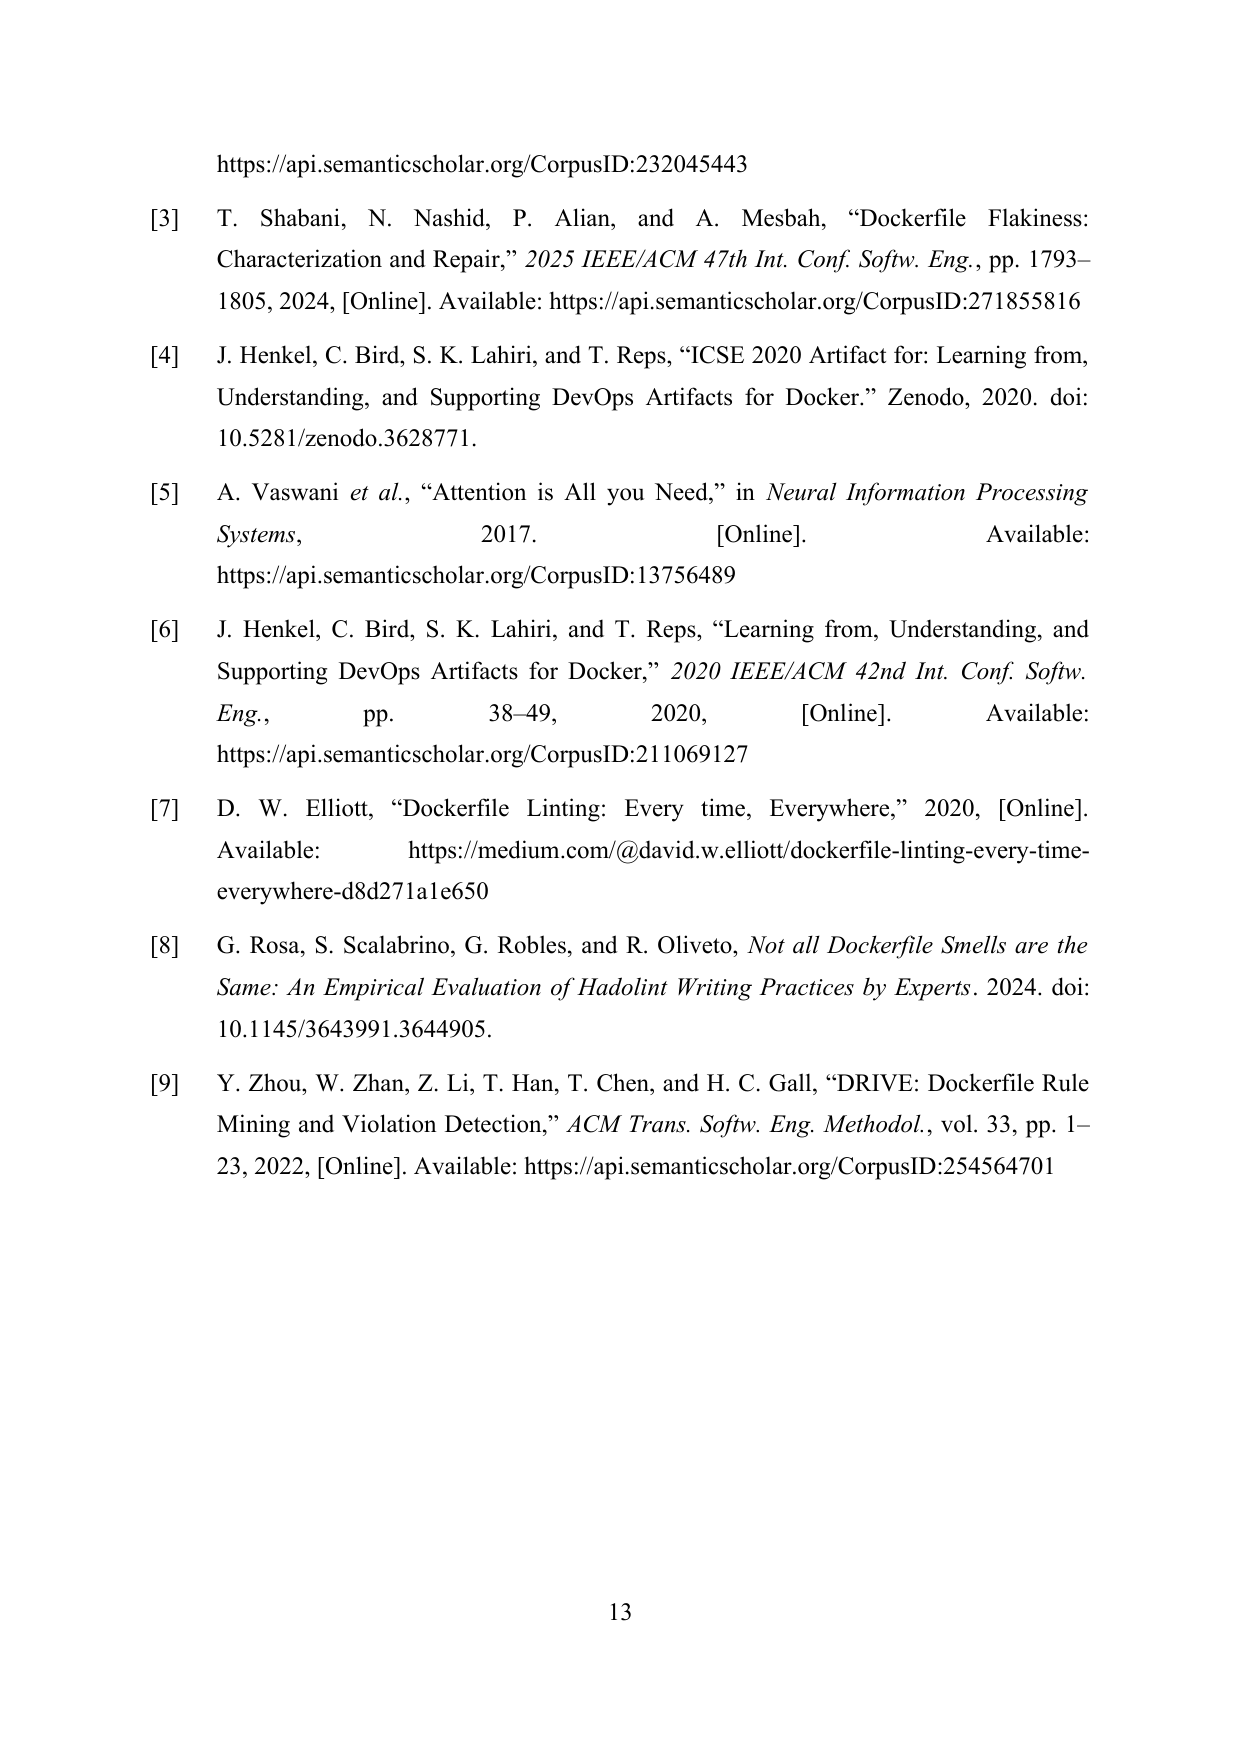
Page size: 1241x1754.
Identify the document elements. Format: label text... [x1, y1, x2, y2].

text [7] D. W. Elliott, “Dockerfile Linting: Every time, Everywhere,” 2020, [Online]. Available: https://medium.com/@david.w.elliott/dockerfile-linting-every-time-everywhere-d8d271a1e650 [150, 794, 1090, 905]
text [9] Y. Zhou, W. Zhan, Z. Li, T. Han, T. Chen, and H. C. Gall, “DRIVE: Dockerfile Rule Mining and Violation Detection,” ACM Trans. Softw. Eng. Methodol., vol. 33, pp. 1–23, 2022, [Online]. Available: https://api.semanticscholar.org/CorpusID:254564701 [150, 1069, 1090, 1179]
text [4] J. Henkel, C. Bird, S. K. Lahiri, and T. Reps, “ICSE 2020 Artifact for: Learning from, Understanding, and Supporting DevOps Artifacts for Docker.” Zenodo, 2020. doi: 10.5281/zenodo.3628771. [150, 341, 1090, 452]
text [3] T. Shabani, N. Nashid, P. Alian, and A. Mesbah, “Dockerfile Flakiness: Characterization and Repair,” 2025 IEEE/ACM 47th Int. Conf. Softw. Eng., pp. 1793–1805, 2024, [Online]. Available: https://api.semanticscholar.org/CorpusID:271855816 [150, 204, 1090, 315]
text [8] G. Rosa, S. Scalabrino, G. Robles, and R. Oliveto, Not all Dockerfile Smells are the Same: An Empirical Evaluation of Hadolint Writing Practices by Experts. 2024. doi: 10.1145/3643991.3644905. [150, 932, 1090, 1042]
text [5] A. Vaswani et al., “Attention is All you Need,” in Neural Information Processing Systems, 2017. [Online]. Available: https://api.semanticscholar.org/CorpusID:13756489 [150, 478, 1090, 589]
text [150, 150, 1090, 178]
text [6] J. Henkel, C. Bird, S. K. Lahiri, and T. Reps, “Learning from, Understanding, and Supporting DevOps Artifacts for Docker,” 2020 IEEE/ACM 42nd Int. Conf. Softw. Eng., pp. 38–49, 2020, [Online]. Available: https://api.semanticscholar.org/CorpusID:211069127 [150, 616, 1090, 768]
